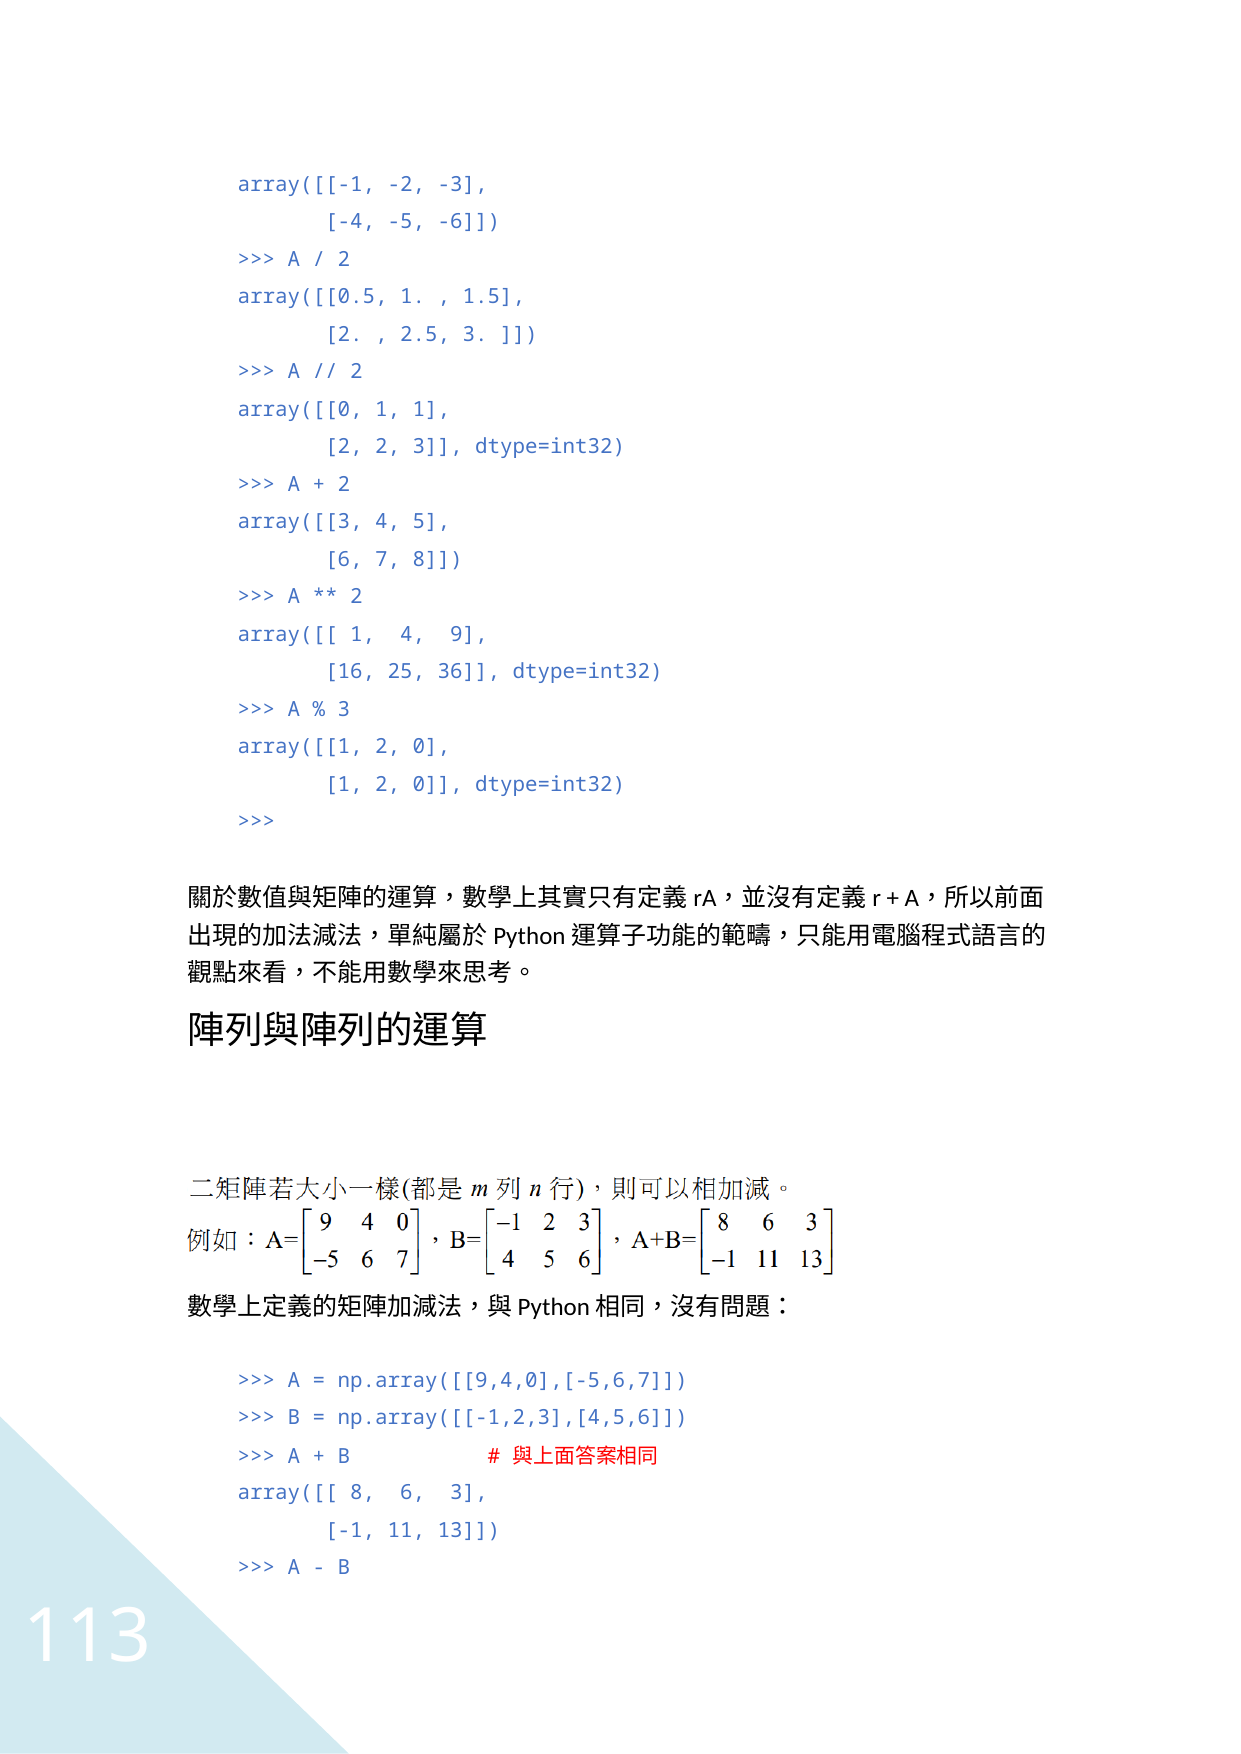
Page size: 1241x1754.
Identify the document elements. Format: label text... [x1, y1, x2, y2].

list >>> A // 2 [237, 352, 1053, 389]
list >>> A + 2 [237, 464, 1053, 502]
list >>> A - B [237, 1548, 1053, 1586]
list >>> B = np.array([[-1,2,3],[4,5,6]]) [237, 1398, 1053, 1436]
list array([[0.5, 1. , 1.5], [237, 277, 1053, 314]
list [6, 7, 8]]) [237, 539, 1053, 577]
text 數學上定義的矩陣加減法，與Python 相同，沒有問題： [187, 1286, 1053, 1323]
text 關於數值與矩陣的運算，數學上其實只有定義 rA，並沒有定義 r + A，所以前面出現的加法減法，單純屬於 Python 運算子功能的範疇，只能用電腦程式語言的觀點來看，不能用數學來思考。 [187, 877, 1053, 989]
list [2. , 2.5, 3. ]]) [237, 314, 1053, 352]
list [-1, 11, 13]]) [237, 1511, 1053, 1548]
list [16, 25, 36]], dtype=int32) [237, 652, 1053, 689]
list [1, 2, 0]], dtype=int32) [237, 764, 1053, 802]
list [2, 2, 3]], dtype=int32) [237, 427, 1053, 464]
list array([[1, 2, 0], [237, 727, 1053, 764]
list [-4, -5, -6]]) [237, 202, 1053, 239]
list array([[ 8, 6, 3], [237, 1473, 1053, 1511]
list >>> A + B # 與上面答案相同 [237, 1436, 1053, 1473]
list >>> A = np.array([[9,4,0],[-5,6,7]]) [237, 1361, 1053, 1398]
list array([[-1, -2, -3], [237, 164, 1053, 202]
subtitle 陣列與陣列的運算 [187, 989, 1053, 1064]
list >>> [237, 802, 1053, 839]
list >>> A / 2 [237, 239, 1053, 277]
list >>> A % 3 [237, 689, 1053, 727]
picture [187, 1173, 842, 1286]
list array([[3, 4, 5], [237, 502, 1053, 539]
list array([[ 1, 4, 9], [237, 614, 1053, 652]
list array([[0, 1, 1], [237, 389, 1053, 427]
list >>> A ** 2 [237, 577, 1053, 614]
